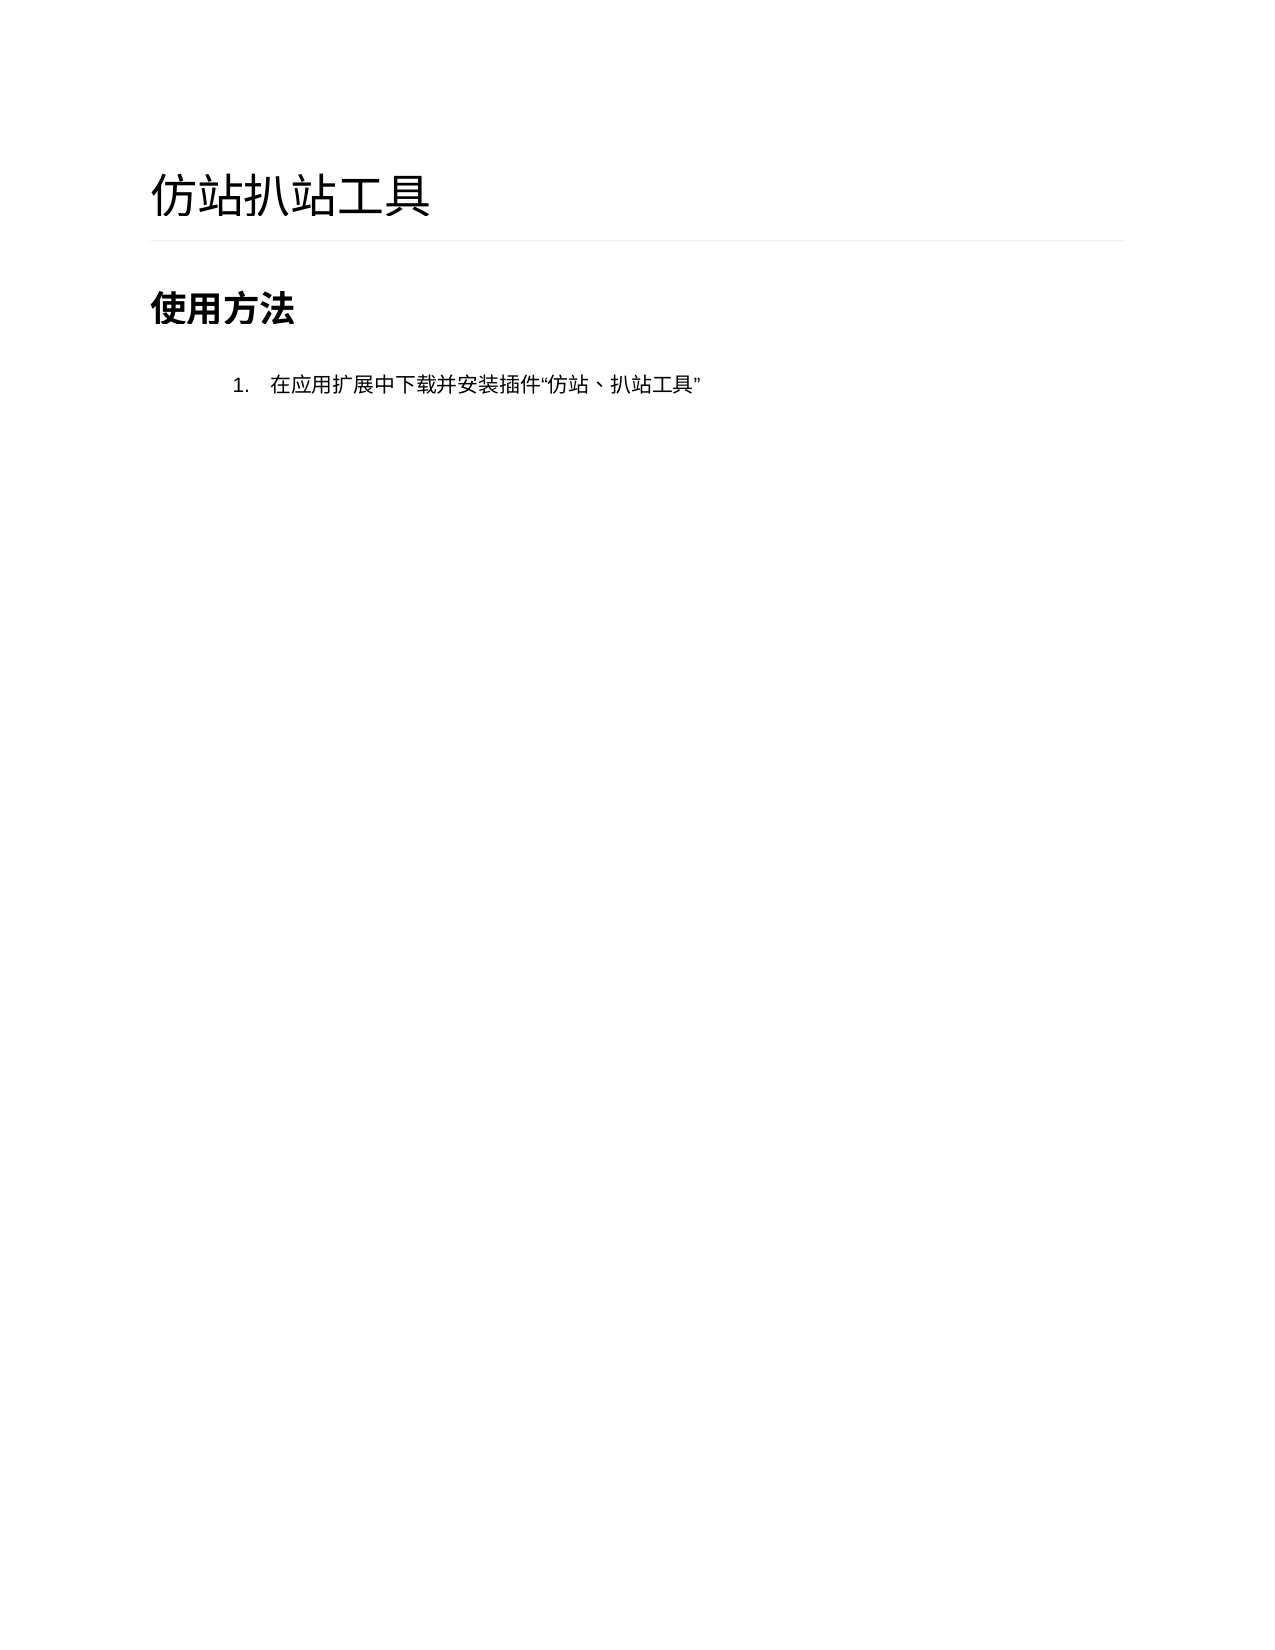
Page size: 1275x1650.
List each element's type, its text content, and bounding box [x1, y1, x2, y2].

list 在应用扩展中下载并安装插件“仿站、扒站工具” [232, 355, 1125, 397]
subtitle 仿站扒站工具 [150, 150, 1125, 240]
text 使用方法 [150, 286, 1125, 330]
